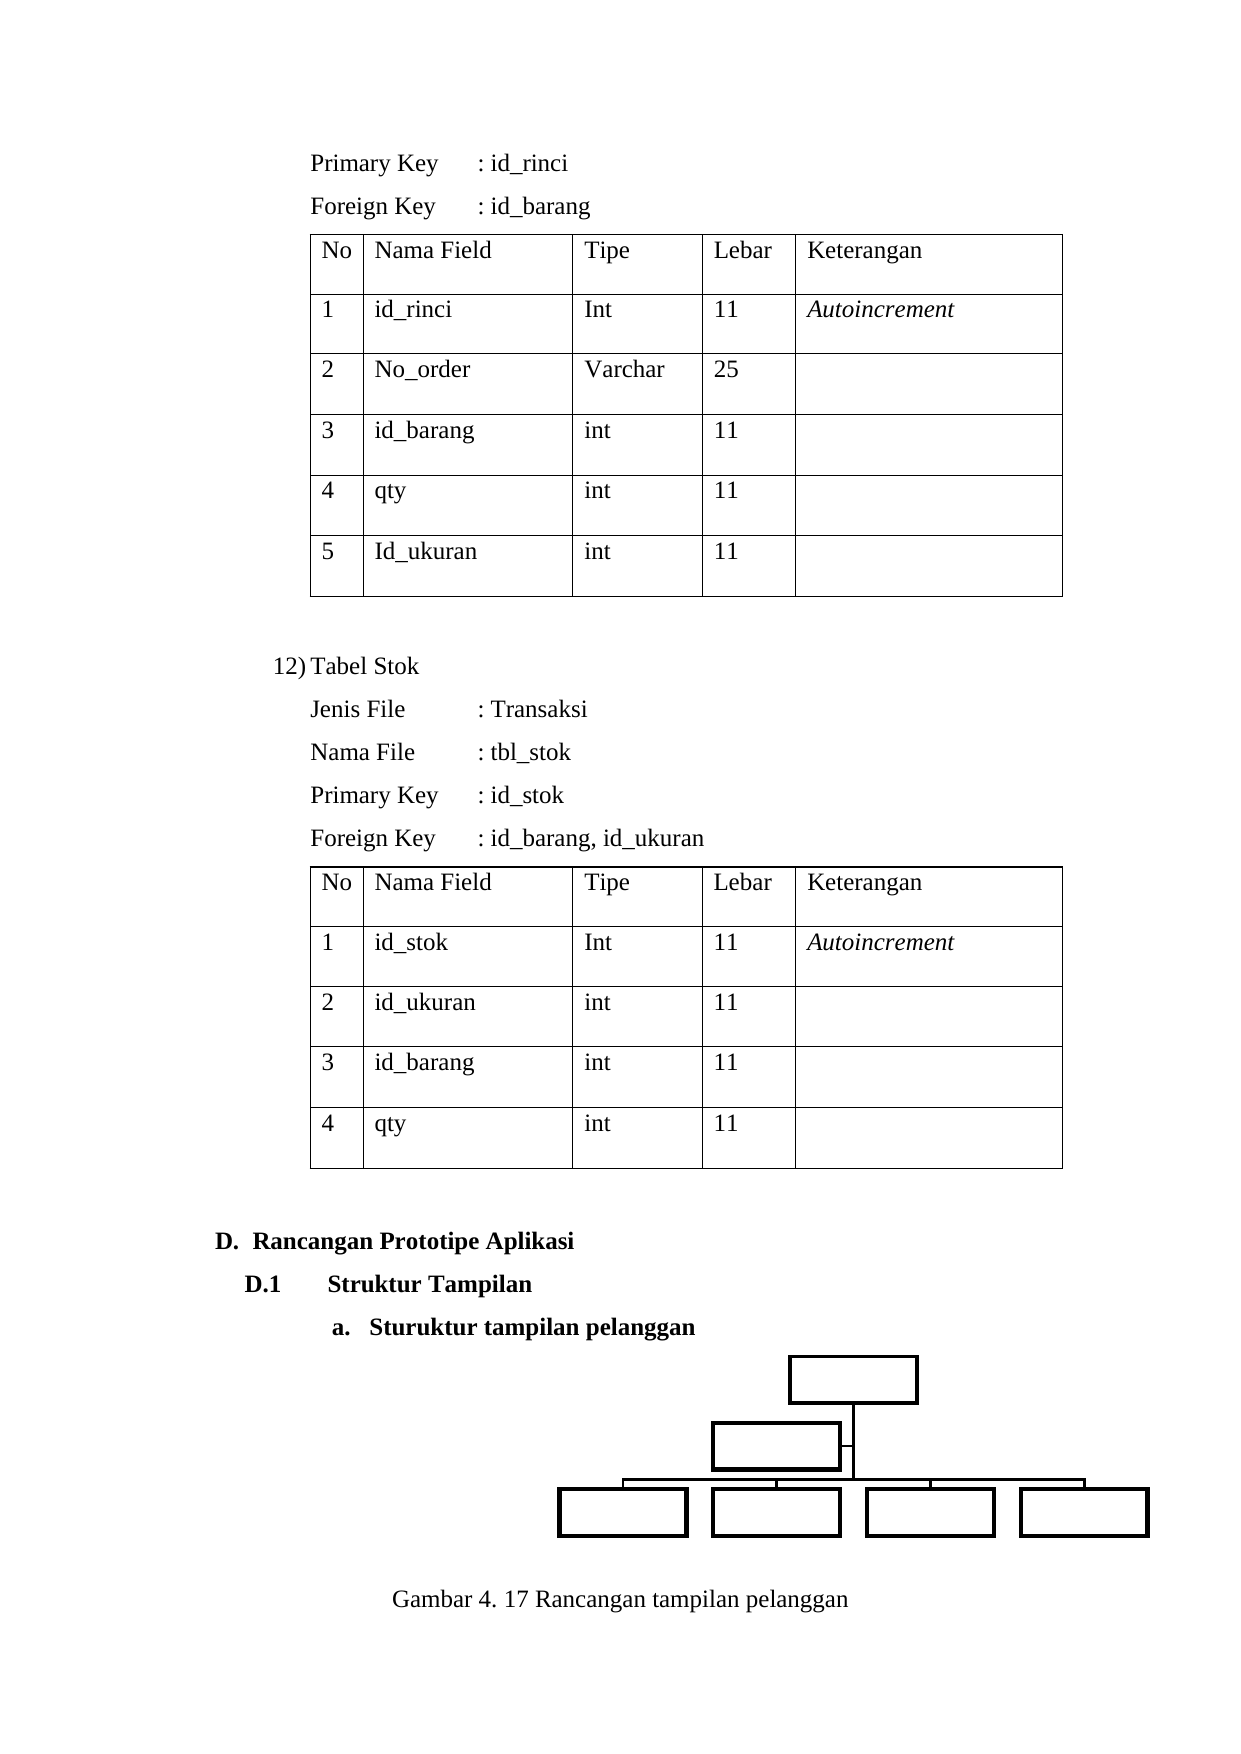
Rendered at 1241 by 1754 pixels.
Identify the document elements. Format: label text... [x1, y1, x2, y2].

table_cell [796, 1108, 1062, 1168]
table_header Tipe [573, 235, 702, 293]
table_header Lebar [703, 235, 795, 293]
table_cell Id_ukuran [364, 536, 572, 596]
table_cell int [573, 1108, 702, 1168]
list Primary Key : id_rinci [310, 148, 1063, 176]
table_header No [311, 868, 363, 926]
table_cell 11 [703, 1047, 795, 1107]
table_cell Autoincrement [796, 927, 1062, 986]
table_cell 3 [311, 1047, 363, 1107]
subtitle Sturuktur tampilan pelanggan [332, 1312, 1063, 1341]
table_cell 11 [703, 415, 795, 474]
table_cell int [573, 536, 702, 596]
table_cell 5 [311, 536, 363, 596]
table_header Nama Field [364, 868, 572, 926]
table_cell 4 [311, 476, 363, 535]
table_cell Autoincrement [796, 295, 1062, 353]
table_header Nama Field [364, 235, 572, 293]
table_cell 11 [703, 987, 795, 1046]
list Jenis File : Transaksi [310, 694, 1063, 723]
table_cell 25 [703, 354, 795, 414]
table_cell 1 [311, 927, 363, 986]
subtitle Struktur Tampilan [244, 1269, 1063, 1298]
table_cell 11 [703, 476, 795, 535]
table_cell [796, 536, 1062, 596]
table_cell 2 [311, 987, 363, 1046]
table_cell id_barang [364, 1047, 572, 1107]
table_cell int [573, 1047, 702, 1107]
table_cell 1 [311, 295, 363, 353]
table_cell int [573, 987, 702, 1046]
table_cell int [573, 476, 702, 535]
table_cell [796, 476, 1062, 535]
table_header Keterangan [796, 235, 1062, 293]
table_cell 4 [311, 1108, 363, 1168]
table_header Keterangan [796, 868, 1062, 926]
table_cell 2 [311, 354, 363, 414]
table_cell Int [573, 927, 702, 986]
list Nama File : tbl_stok [310, 737, 1063, 766]
table_cell 11 [703, 536, 795, 596]
table_cell [796, 987, 1062, 1046]
table_cell [796, 415, 1062, 474]
text Gambar 4. 17 Rancangan tampilan pelanggan [177, 1584, 1063, 1613]
table_cell [796, 354, 1062, 414]
table_cell id_barang [364, 415, 572, 474]
subtitle Rancangan Prototipe Aplikasi [215, 1226, 1063, 1255]
table_cell id_rinci [364, 295, 572, 353]
table_cell id_ukuran [364, 987, 572, 1046]
table_cell [796, 1047, 1062, 1107]
list Foreign Key : id_barang, id_ukuran [310, 823, 1063, 852]
table_header Tipe [573, 868, 702, 926]
list Tabel Stok [273, 651, 1063, 679]
list Foreign Key : id_barang [310, 191, 1063, 219]
table_cell int [573, 415, 702, 474]
table_cell 3 [311, 415, 363, 474]
table_header No [311, 235, 363, 293]
table_cell qty [364, 476, 572, 535]
table_cell 11 [703, 295, 795, 353]
table_cell Int [573, 295, 702, 353]
table_cell 11 [703, 927, 795, 986]
table_cell 11 [703, 1108, 795, 1168]
table_cell qty [364, 1108, 572, 1168]
table_cell Varchar [573, 354, 702, 414]
table_cell No_order [364, 354, 572, 414]
table_header Lebar [703, 868, 795, 926]
table_cell id_stok [364, 927, 572, 986]
list Primary Key : id_stok [310, 780, 1063, 809]
